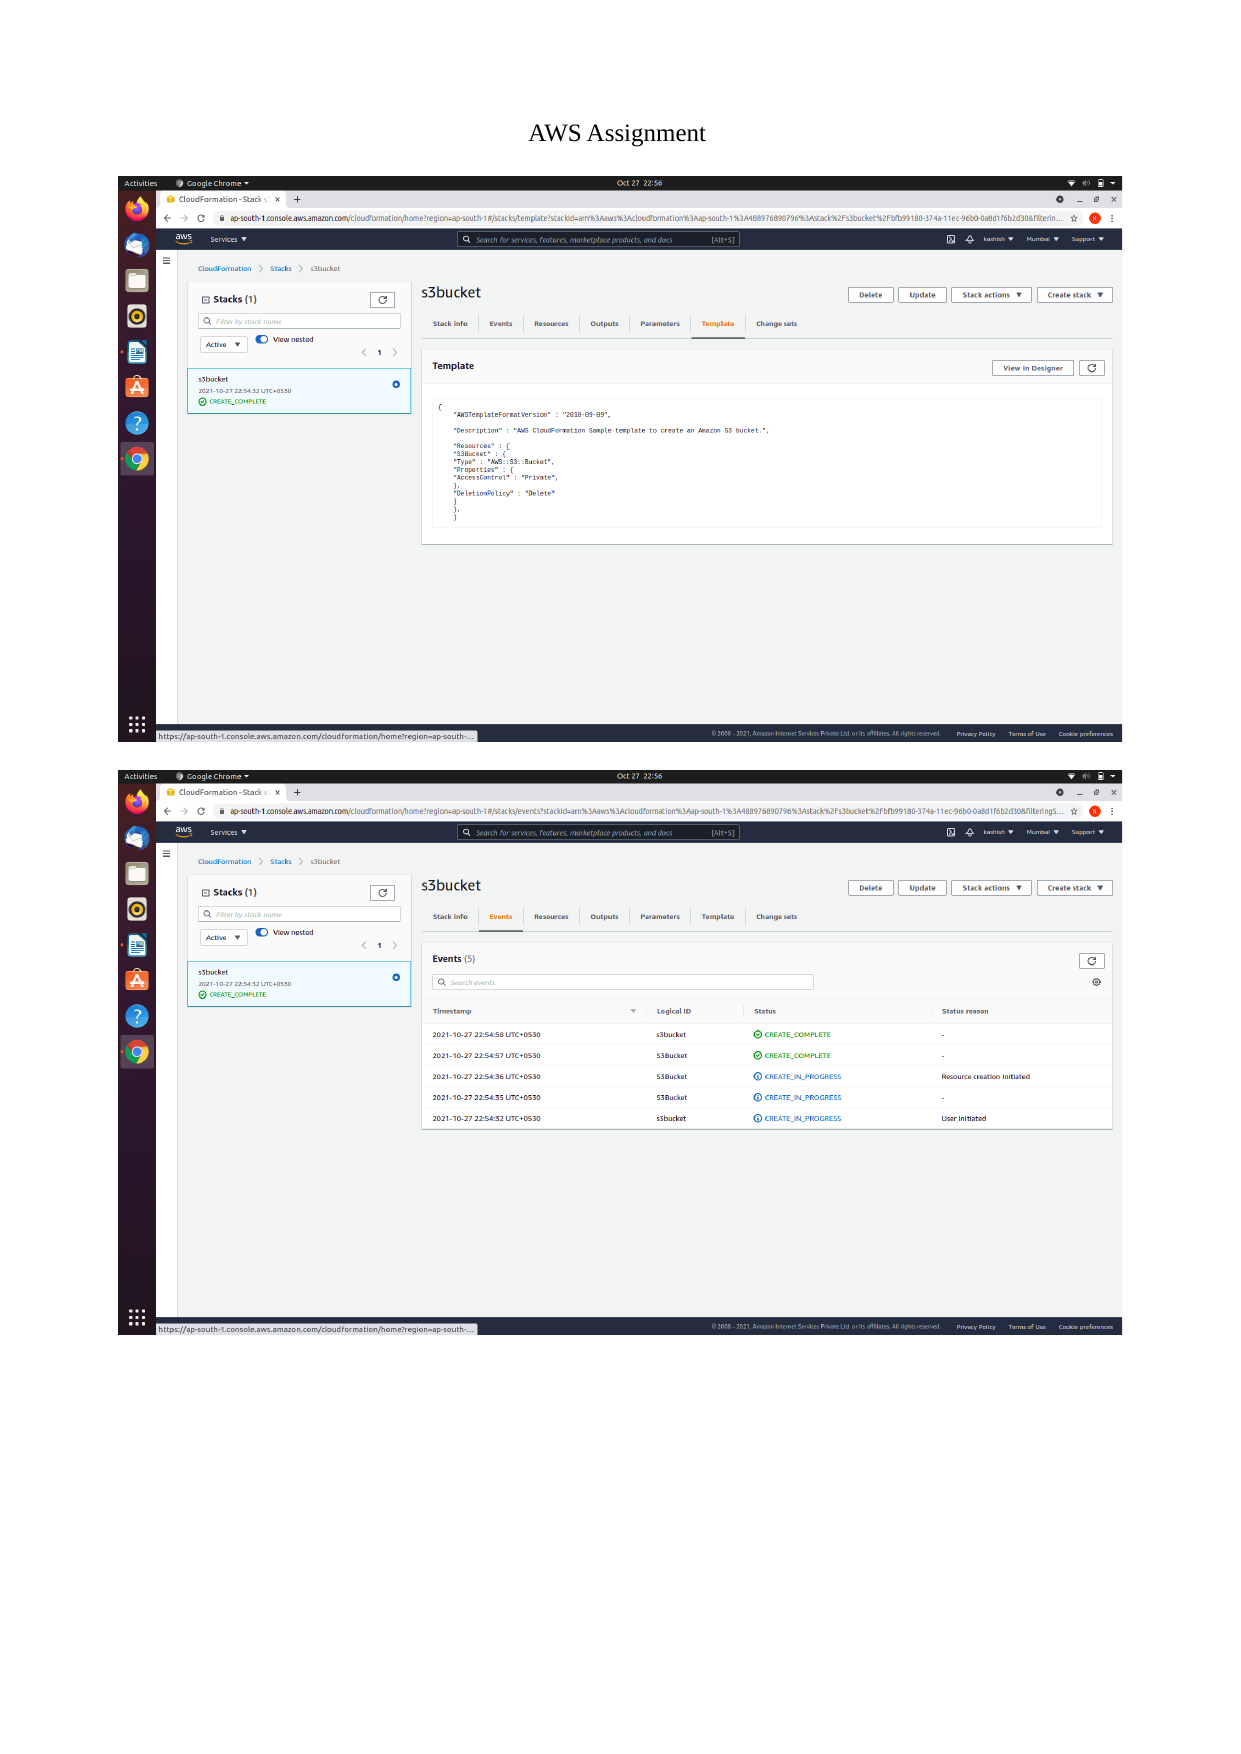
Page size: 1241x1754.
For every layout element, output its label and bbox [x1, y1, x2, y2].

picture [118, 770, 1123, 1335]
picture [118, 176, 1123, 742]
